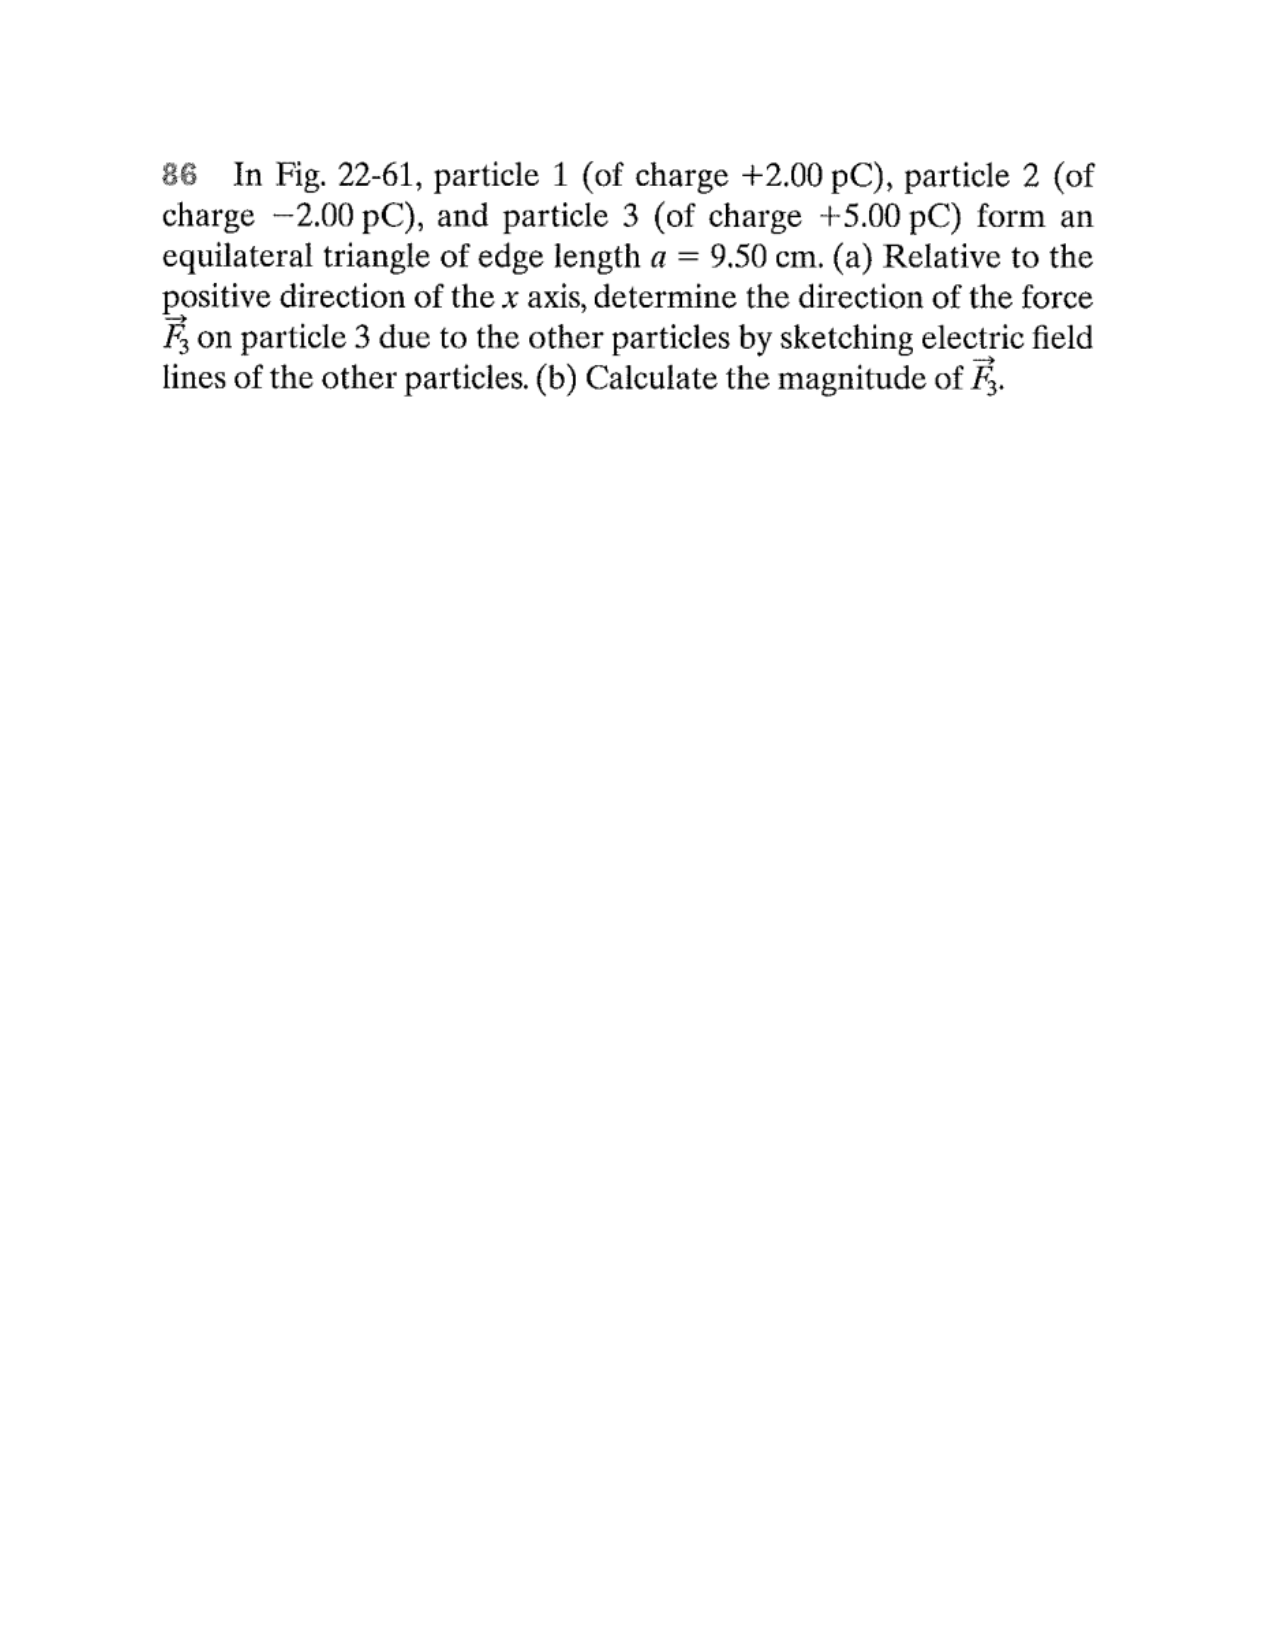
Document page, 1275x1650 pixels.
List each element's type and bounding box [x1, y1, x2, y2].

picture [150, 150, 1125, 405]
